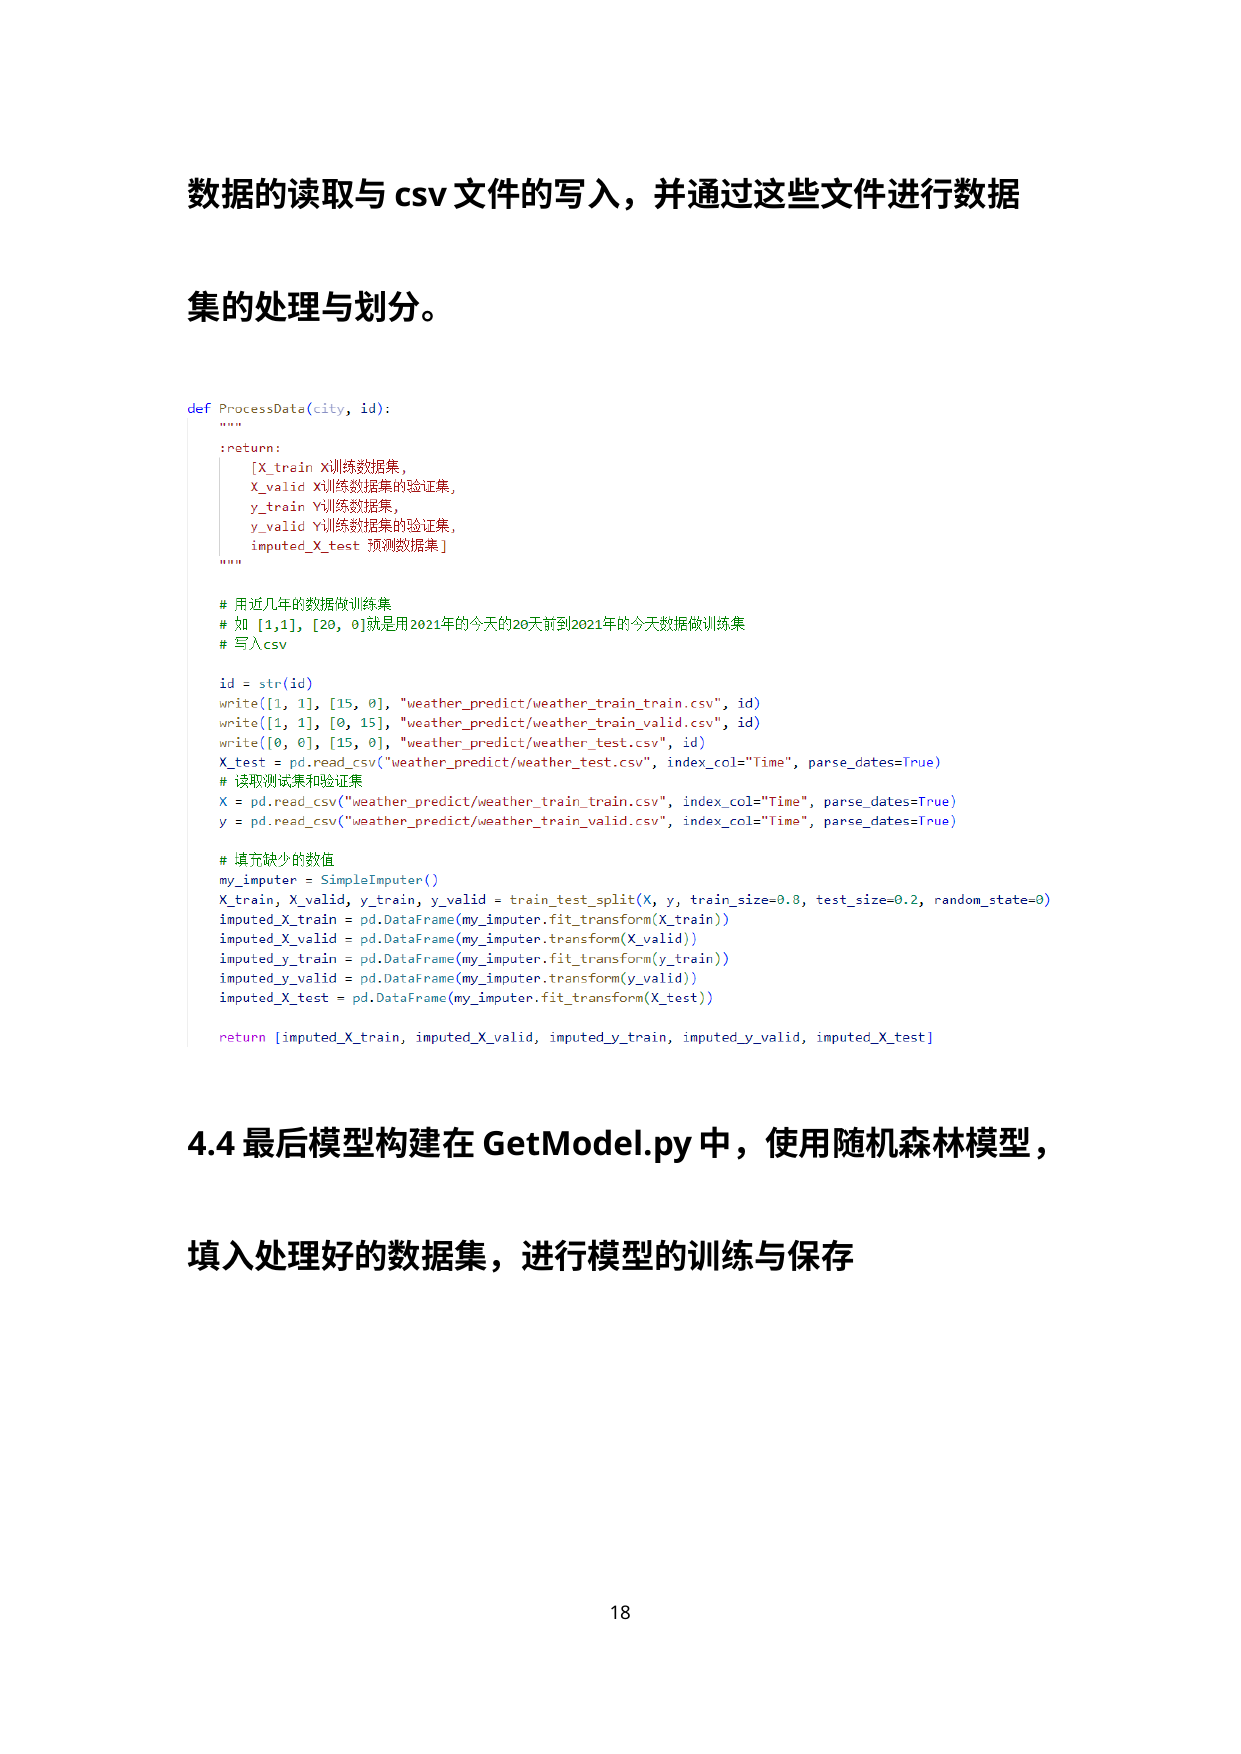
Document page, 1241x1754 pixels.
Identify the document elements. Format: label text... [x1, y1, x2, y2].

subtitle 4.4最后模型构建在GetModel.py中，使用随机森林模型，填入处理好的数据集，进行模型的训练与保存 [187, 1109, 1053, 1286]
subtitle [187, 160, 1053, 337]
picture [187, 399, 1053, 1058]
